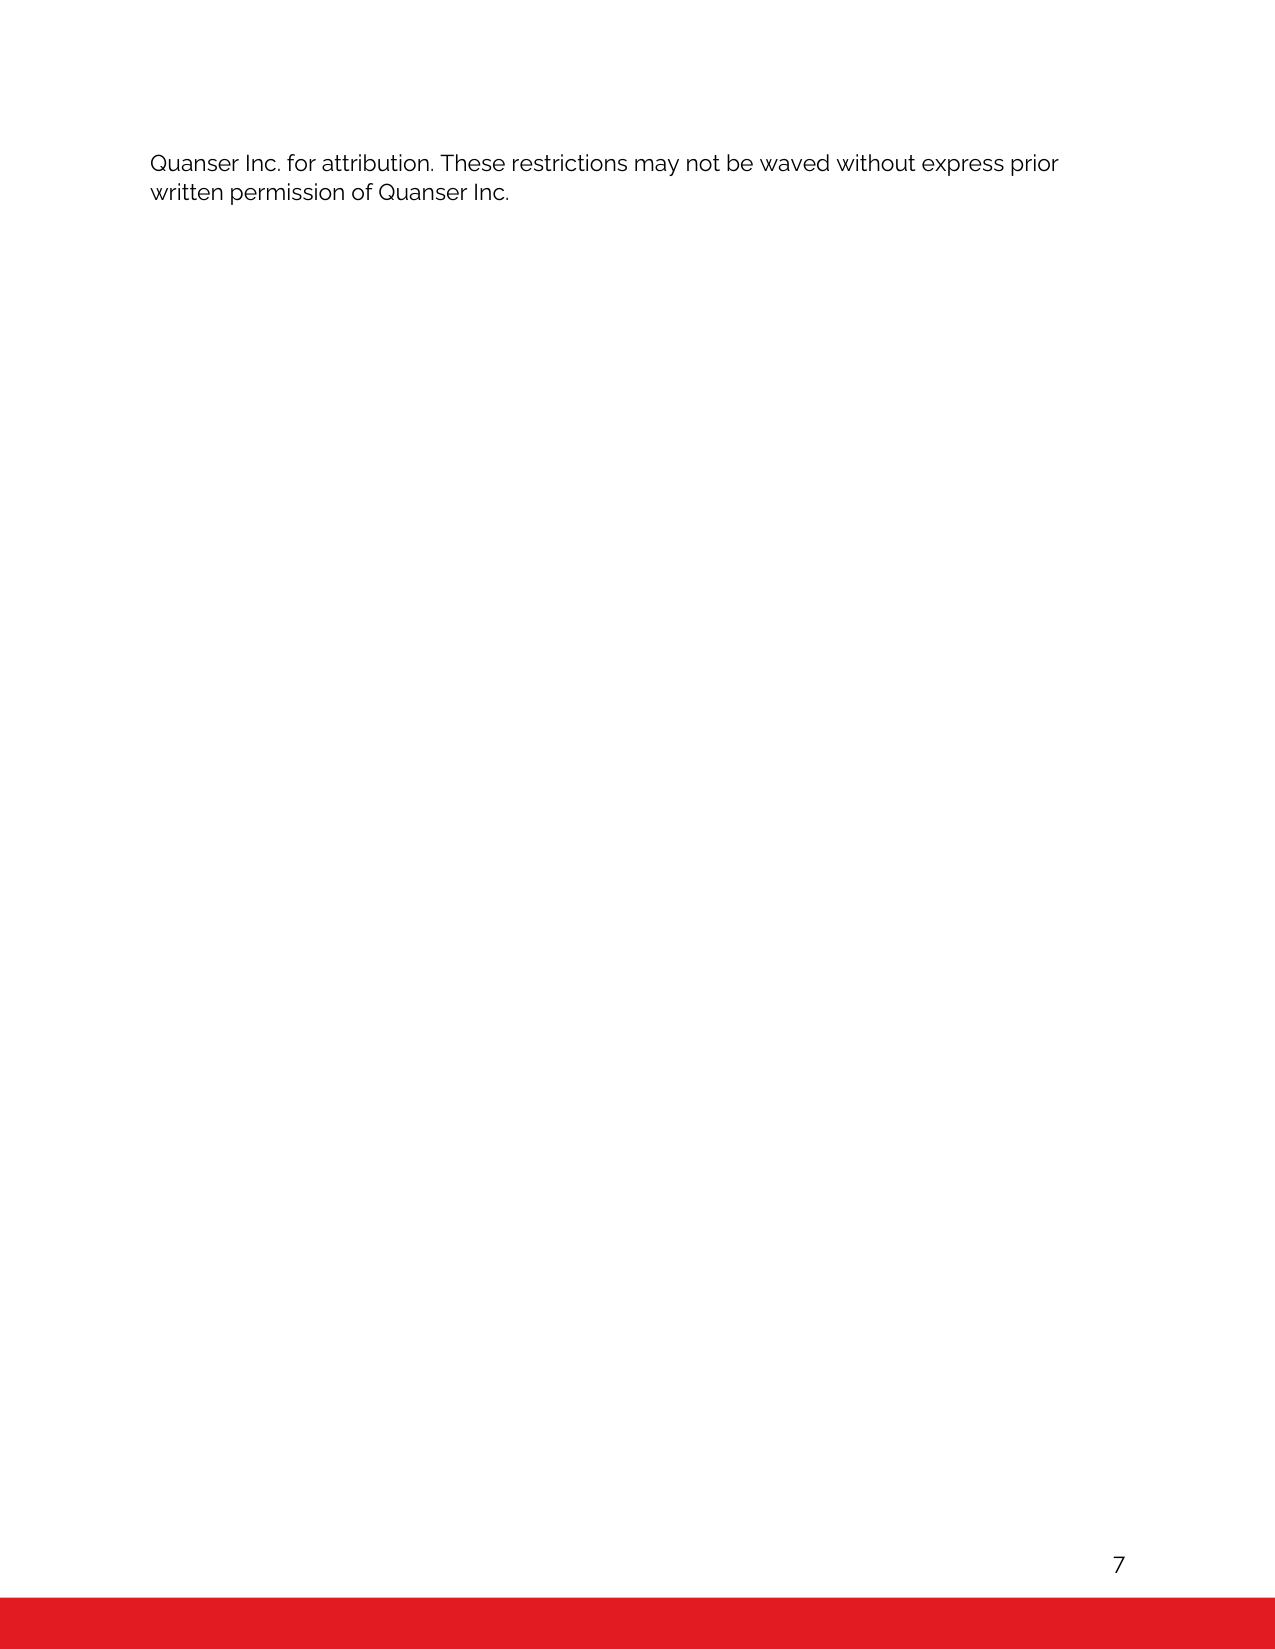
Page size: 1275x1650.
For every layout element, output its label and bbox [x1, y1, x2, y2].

text [150, 150, 1125, 206]
